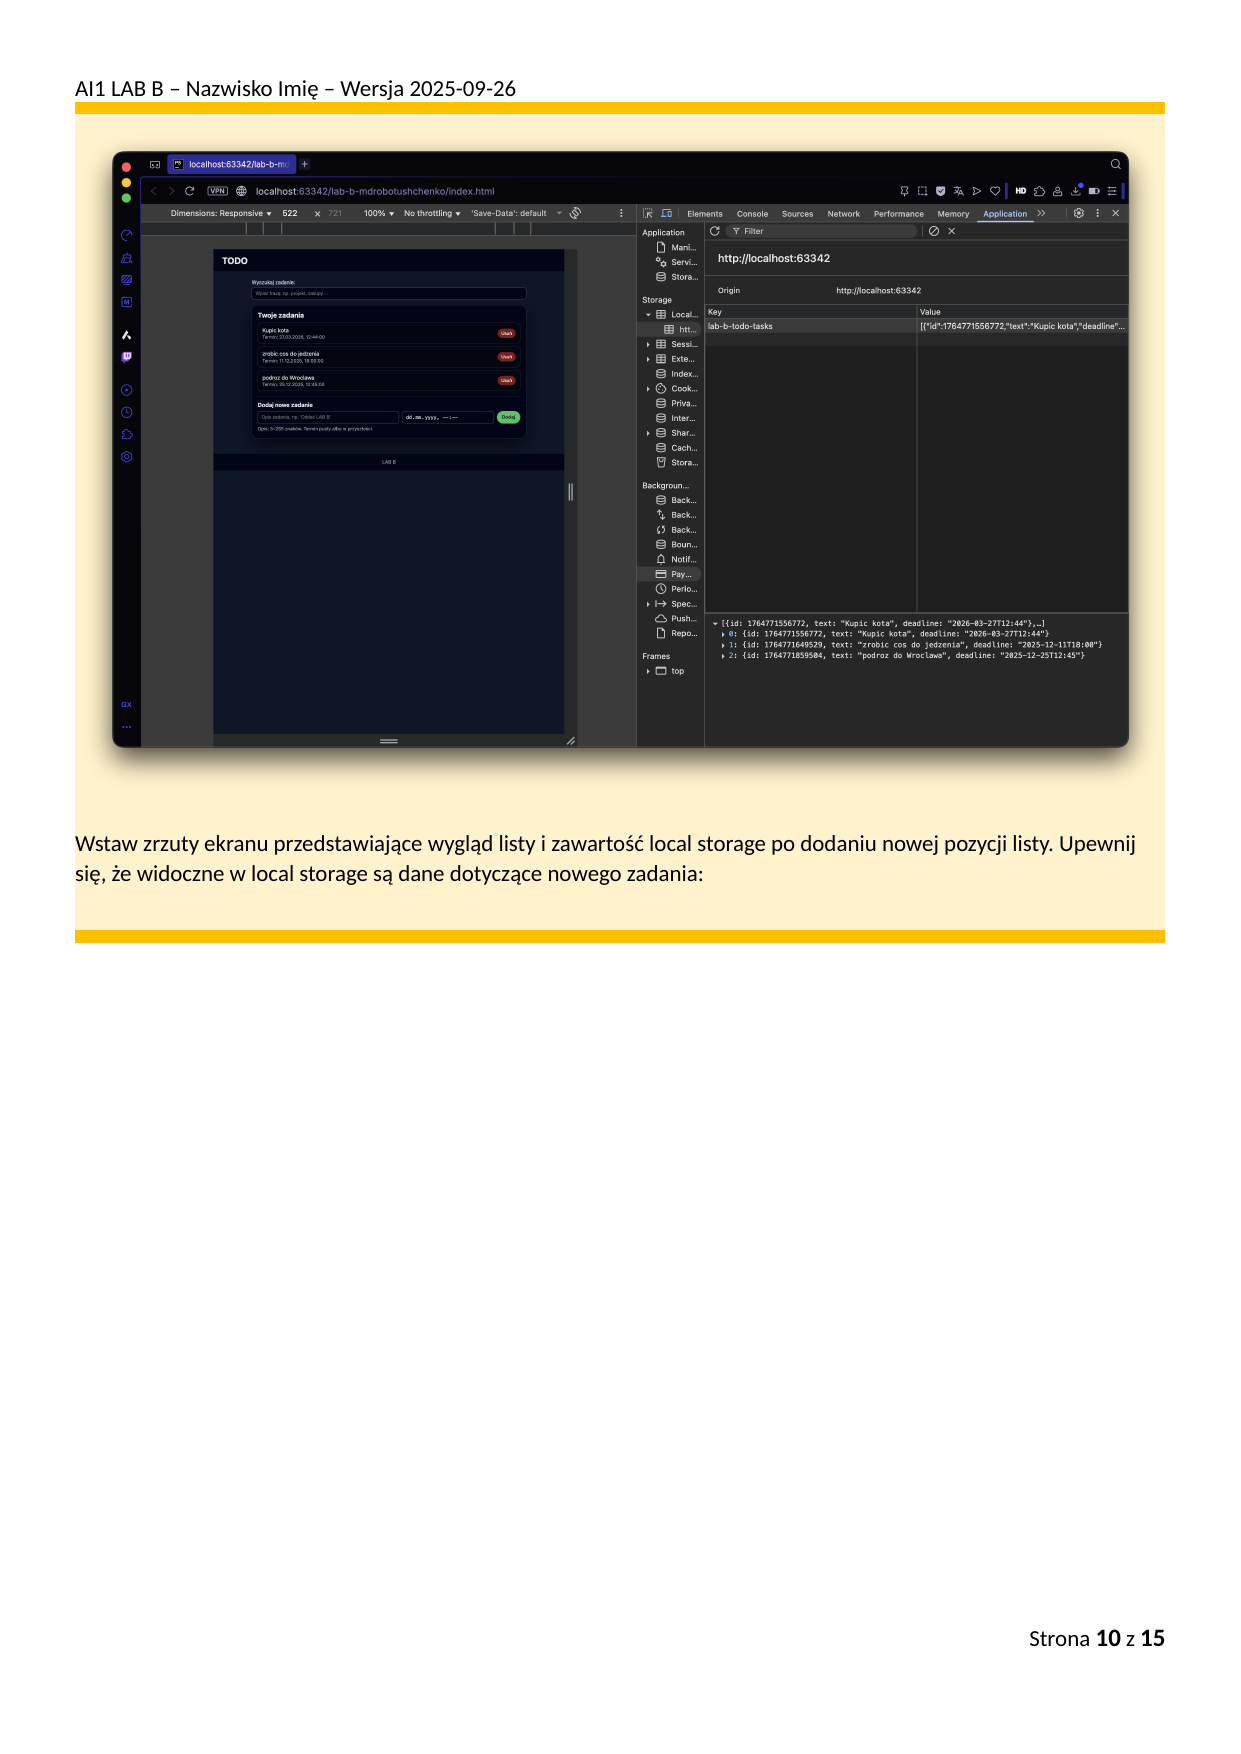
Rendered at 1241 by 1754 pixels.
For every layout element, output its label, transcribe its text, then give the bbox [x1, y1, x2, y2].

picture [75, 126, 1166, 797]
text Wstaw zrzuty ekranu przedstawiające wygląd listy i zawartość local storage po dodaniu nowej pozycji listy. Upewnij się, że widoczne w local storage są dane dotyczące nowego zadania: [75, 804, 1165, 864]
